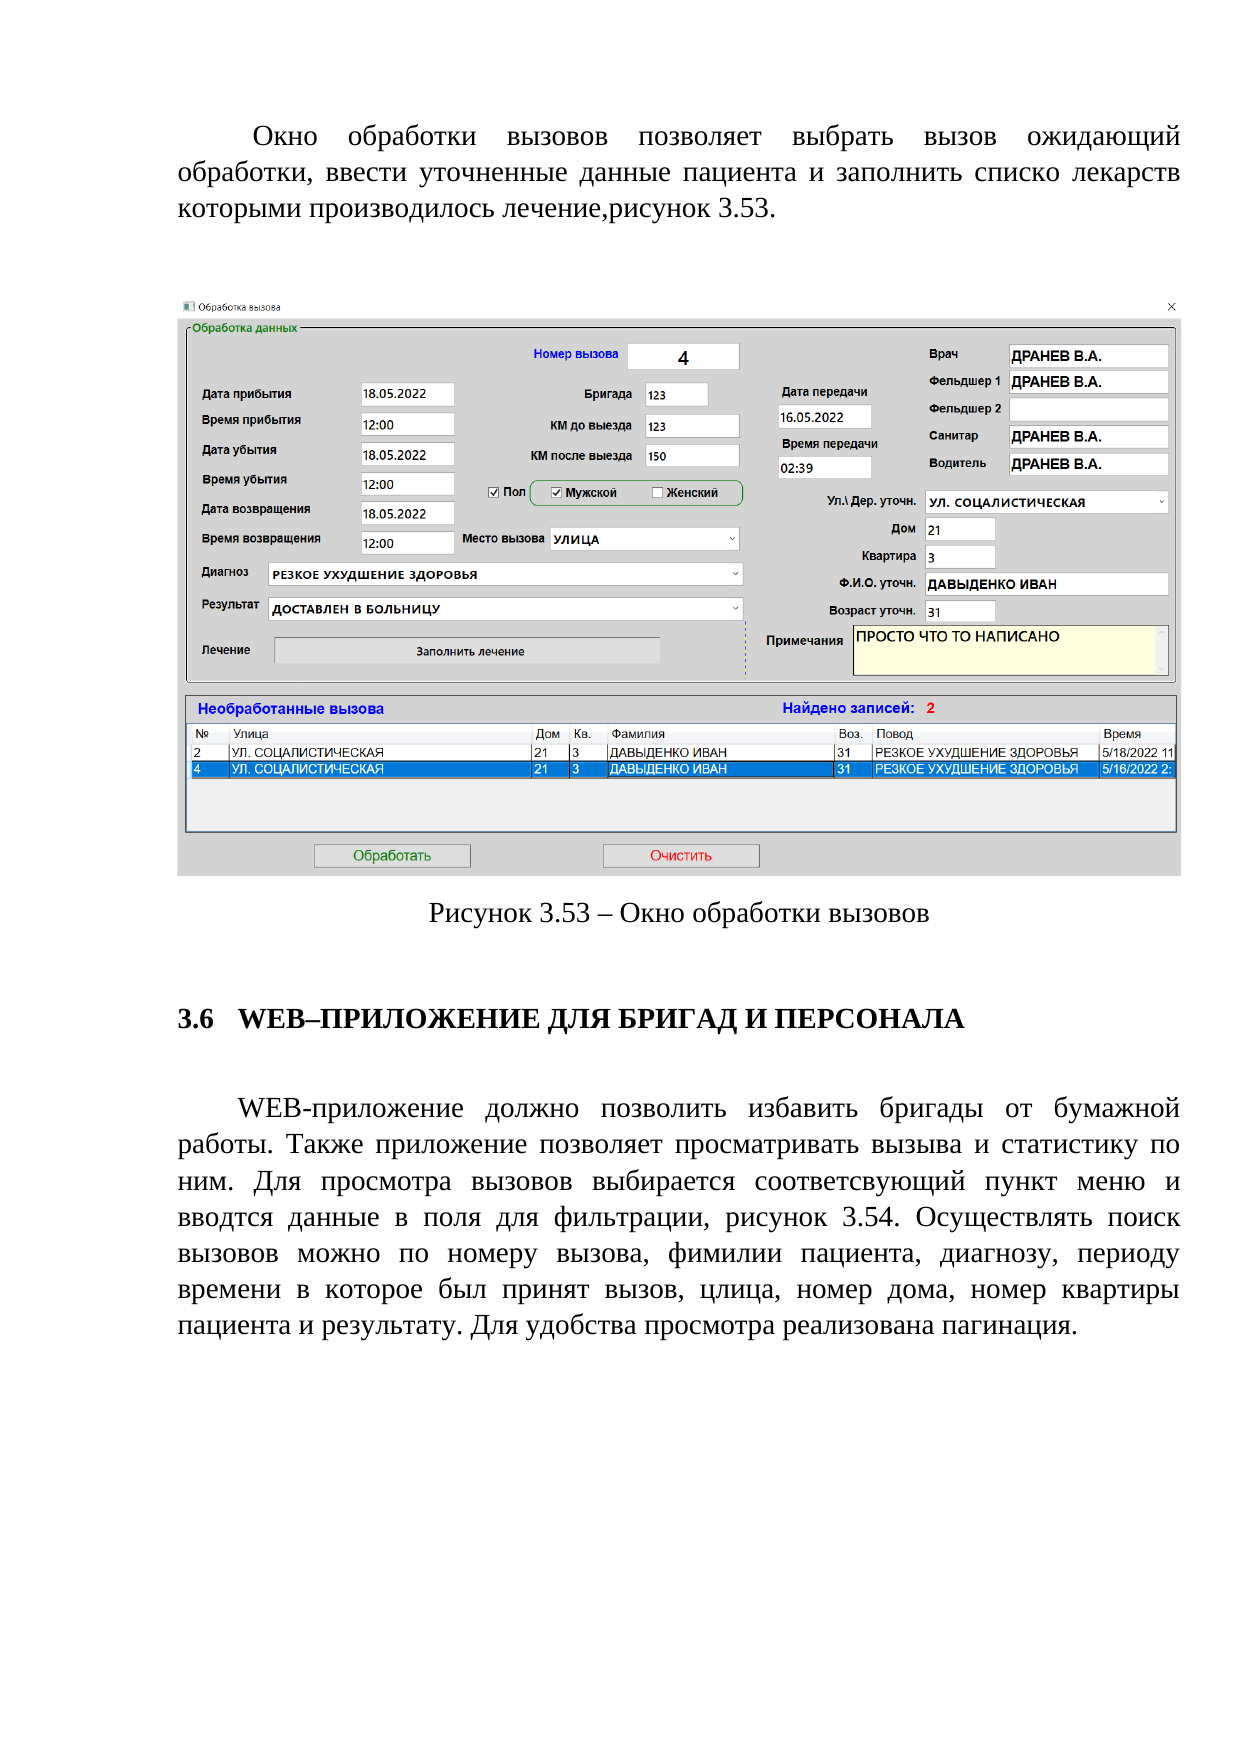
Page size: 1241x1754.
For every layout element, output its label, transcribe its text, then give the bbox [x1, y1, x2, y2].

text Окно обработки вызовов позволяет выбрать вызов ожидающий обработки, ввести уточненные данные пациента и заполнить списко лекарств которыми производилось лечение,рисунок 3.53. [177, 118, 1181, 224]
subtitle WEB–приложение для бригад и персонала [177, 1001, 1181, 1034]
picture [177, 296, 1182, 876]
text Рисунок 3.53 – Окно обработки вызовов [177, 895, 1181, 929]
text WEB-приложение должно позволить избавить бригады от бумажной работы. Также приложение позволяет просматривать вызыва и статистику по ним. Для просмотра вызовов выбирается соответсвующий пункт меню и вводтся данные в поля для фильтрации, рисунок 3.54. Осуществлять поиск вызовов можно по номеру вызова, фимилии пациента, диагнозу, периоду времени в которое был принят вызов, цлица, номер дома, номер квартиры пациента и результату. Для удобства просмотра реализована пагинация. [177, 1091, 1181, 1341]
